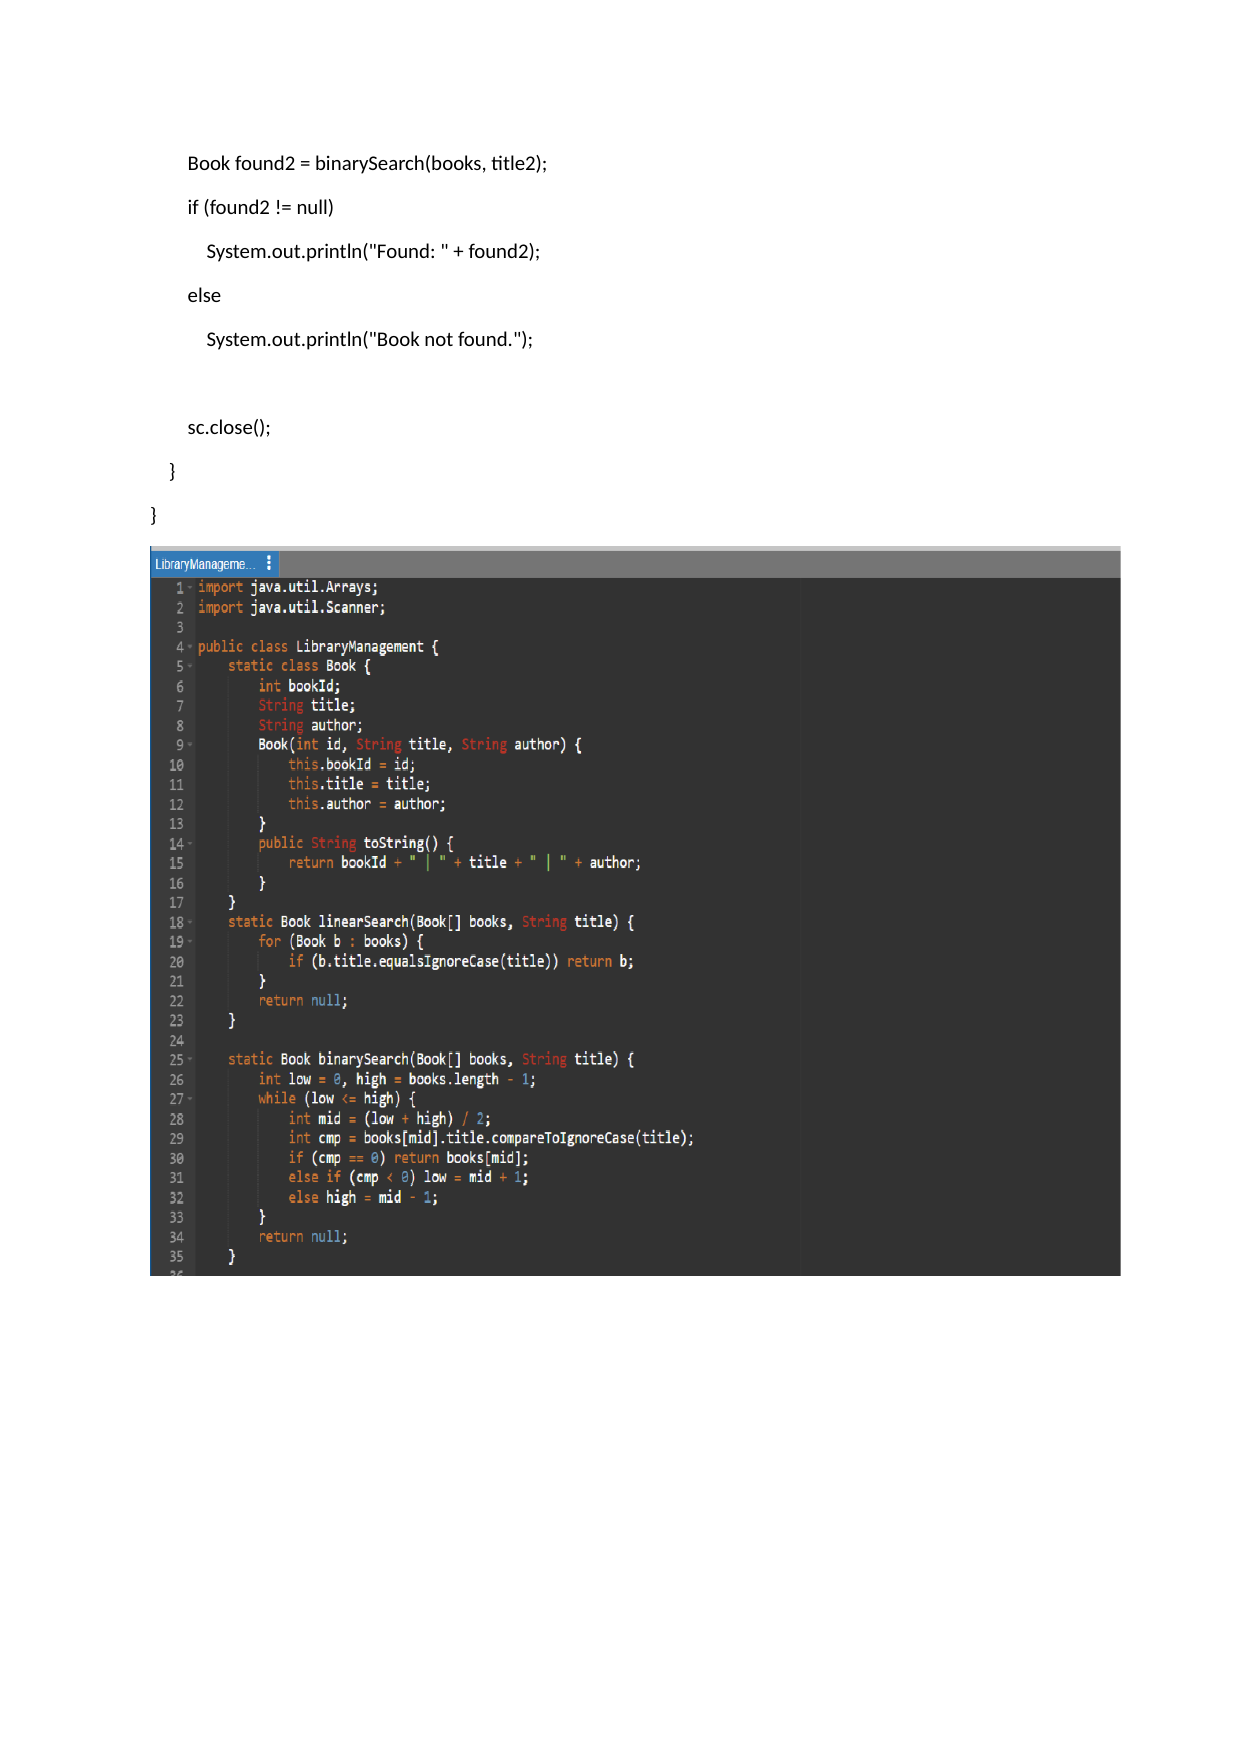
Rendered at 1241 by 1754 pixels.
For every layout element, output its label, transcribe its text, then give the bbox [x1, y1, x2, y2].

picture [150, 546, 1121, 1276]
text else [150, 282, 1090, 308]
text sc.close(); [150, 414, 1090, 440]
text Book found2 = binarySearch(books, title2); [150, 150, 1090, 175]
text if (found2 != null) [150, 194, 1090, 219]
text } [150, 458, 1090, 484]
text System.out.println("Book not found."); [150, 326, 1090, 352]
text System.out.println("Found: " + found2); [150, 238, 1090, 263]
text } [150, 502, 1090, 528]
